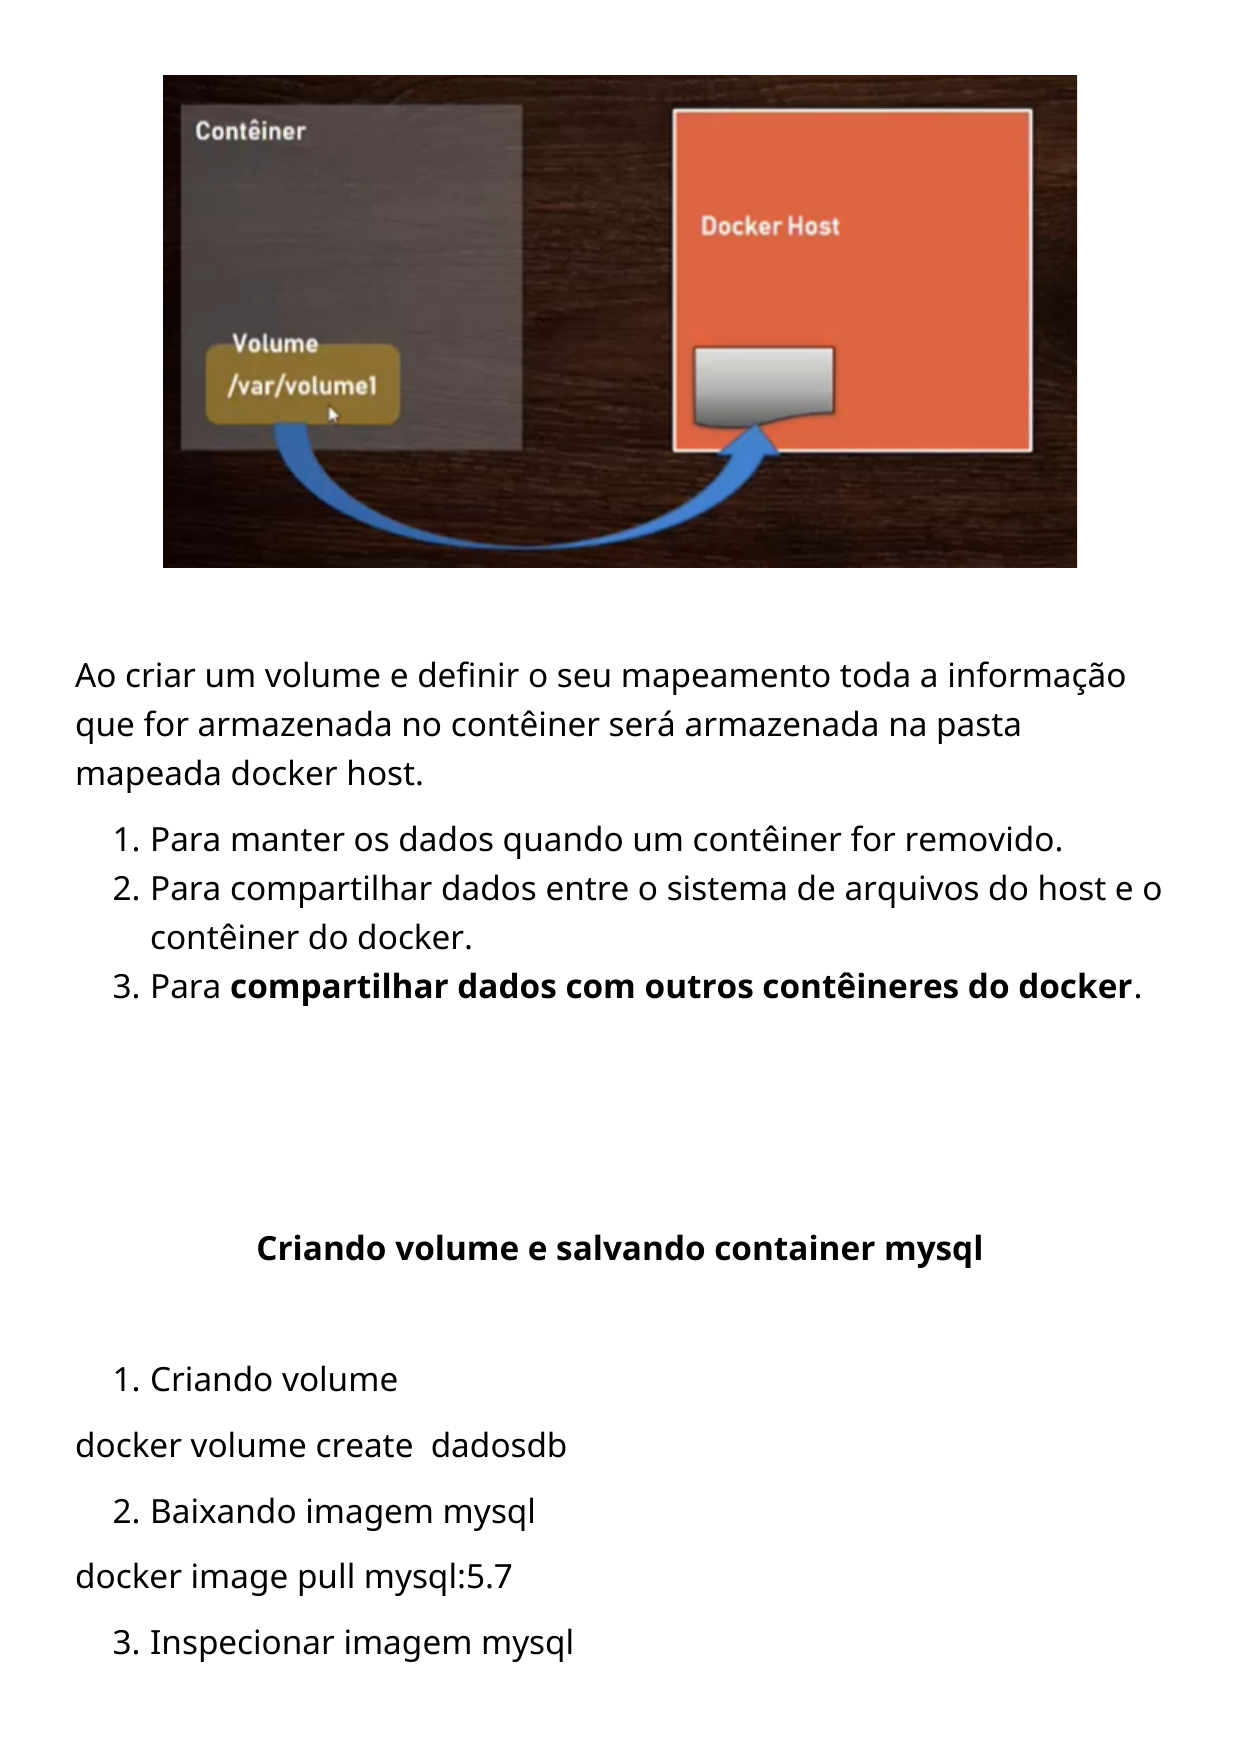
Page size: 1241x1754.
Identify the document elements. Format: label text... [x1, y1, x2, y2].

list Inspecionar imagem mysql [112, 1619, 1165, 1664]
list Criando volume [112, 1356, 1165, 1402]
list Baixando imagem mysql [112, 1487, 1165, 1533]
text Ao criar um volume e definir o seu mapeamento toda a informação que for armazenada no contêiner será armazenada na pasta mapeada docker host. [75, 652, 1165, 795]
picture [163, 75, 1078, 568]
text Criando volume e salvando container mysql [75, 1225, 1165, 1270]
text docker volume create dadosdb [75, 1422, 1165, 1467]
list Para compartilhar dados com outros contêineres do docker. [112, 962, 1165, 1008]
list Para manter os dados quando um contêiner for removido. [112, 816, 1165, 861]
list Para compartilhar dados entre o sistema de arquivos do host e o contêiner do docker. [112, 864, 1165, 959]
text docker image pull mysql:5.7 [75, 1553, 1165, 1598]
